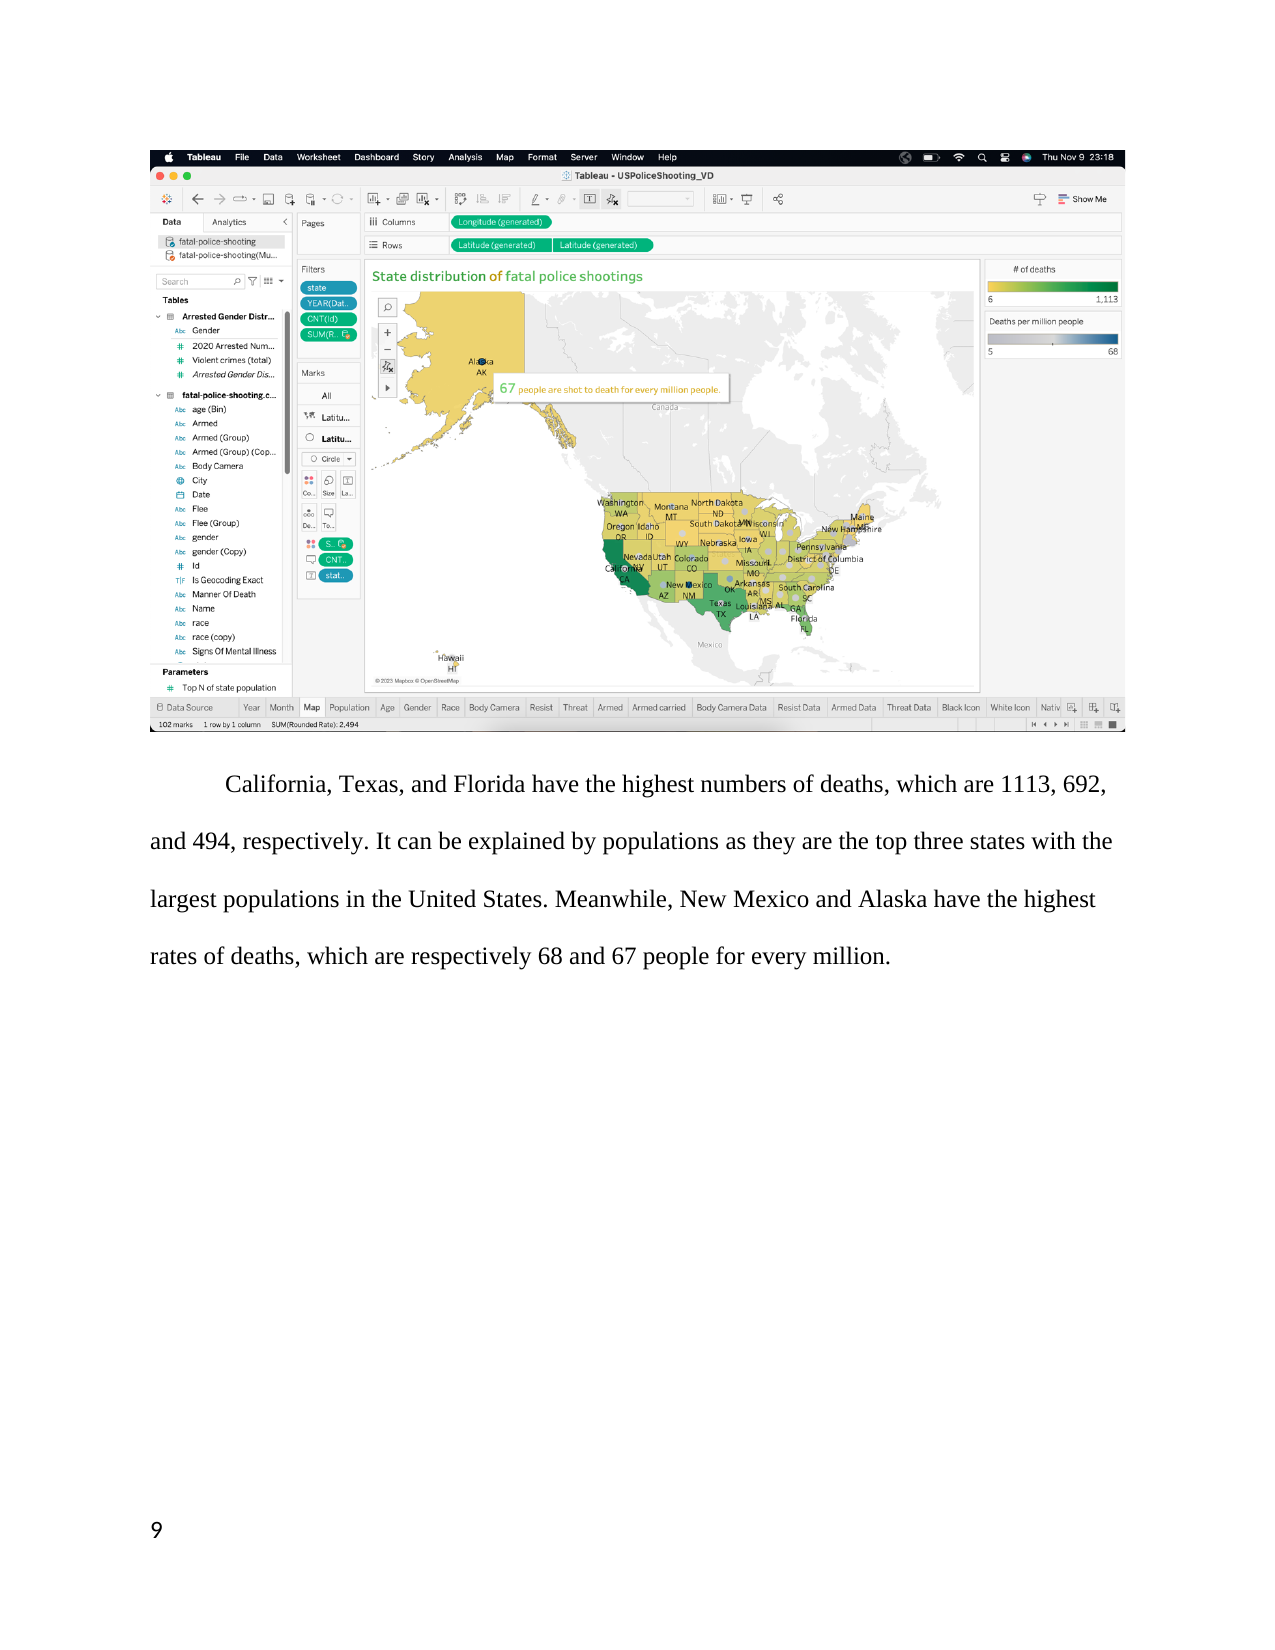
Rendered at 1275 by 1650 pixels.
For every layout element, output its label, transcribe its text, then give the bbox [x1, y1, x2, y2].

text California, Texas, and Florida have the highest numbers of deaths, which are 1113, 692, and 494, respectively. It can be explained by populations as they are the top three states with the largest populations in the United States. Meanwhile, New Mexico and Alaska have the highest rates of deaths, which are respectively 68 and 67 people for every million. [150, 769, 1125, 970]
picture [150, 150, 1125, 732]
